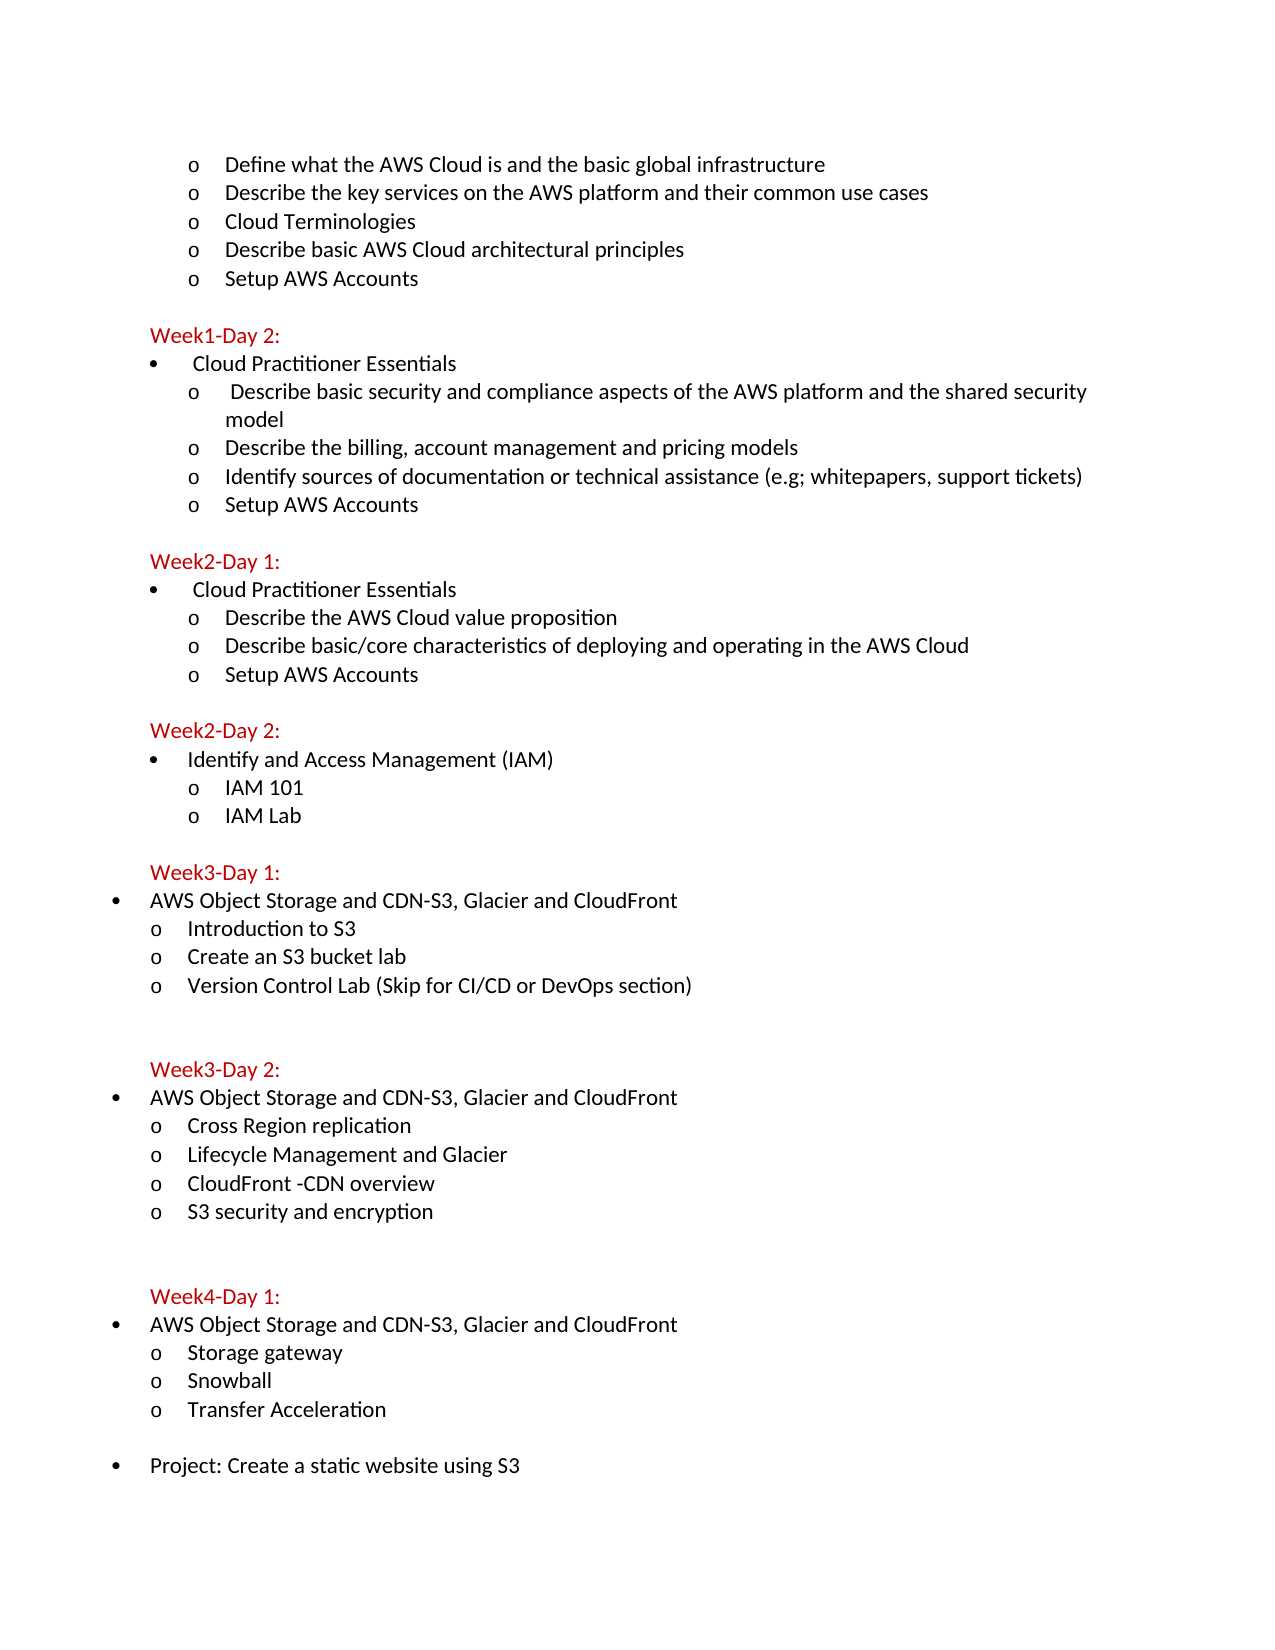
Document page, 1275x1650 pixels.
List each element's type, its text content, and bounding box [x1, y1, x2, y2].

list IAM Lab [187, 801, 1125, 830]
list Cloud Practitioner Essentials [150, 575, 1125, 603]
list Describe basic/core characteristics of deploying and operating in the AWS Cloud [187, 632, 1125, 660]
list Create an S3 bucket lab [150, 942, 1125, 971]
list Define what the AWS Cloud is and the basic global infrastructure [187, 150, 1125, 178]
list Identify sources of documentation or technical assistance (e.g; whitepapers, support tickets) [187, 462, 1125, 490]
list Describe basic security and compliance aspects of the AWS platform and the shared security model [187, 377, 1125, 433]
list Storage gateway [150, 1338, 1125, 1366]
text Week4-Day 1: [150, 1282, 1125, 1310]
list AWS Object Storage and CDN-S3, Glacier and CloudFront [112, 1310, 1125, 1338]
list Identify and Access Management (IAM) [150, 745, 1125, 773]
list Describe basic AWS Cloud architectural principles [187, 236, 1125, 264]
text Week2-Day 1: [150, 547, 1125, 575]
list IAM 101 [187, 773, 1125, 801]
text Week1-Day 2: [150, 321, 1125, 349]
list Describe the billing, account management and pricing models [187, 433, 1125, 462]
list AWS Object Storage and CDN-S3, Glacier and CloudFront [112, 1083, 1125, 1112]
list Cloud Terminologies [187, 207, 1125, 236]
list Project: Create a static website using S3 [112, 1451, 1125, 1479]
list Lifecycle Management and Glacier [150, 1140, 1125, 1169]
list Transfer Acceleration [150, 1395, 1125, 1423]
list Describe the AWS Cloud value proposition [187, 603, 1125, 632]
text Week3-Day 2: [150, 1056, 1125, 1083]
list S3 security and encryption [150, 1197, 1125, 1226]
list CloudFront -CDN overview [150, 1169, 1125, 1197]
list Setup AWS Accounts [187, 490, 1125, 519]
list Version Control Lab (Skip for CI/CD or DevOps section) [150, 971, 1125, 999]
list Setup AWS Accounts [187, 264, 1125, 293]
list Cross Region replication [150, 1112, 1125, 1140]
list Describe the key services on the AWS platform and their common use cases [187, 178, 1125, 207]
list Cloud Practitioner Essentials [150, 349, 1125, 377]
list Introduction to S3 [150, 914, 1125, 942]
text Week2-Day 2: [150, 717, 1125, 745]
list Setup AWS Accounts [187, 660, 1125, 689]
list AWS Object Storage and CDN-S3, Glacier and CloudFront [112, 886, 1125, 914]
text Week3-Day 1: [150, 858, 1125, 886]
list Snowball [150, 1366, 1125, 1395]
